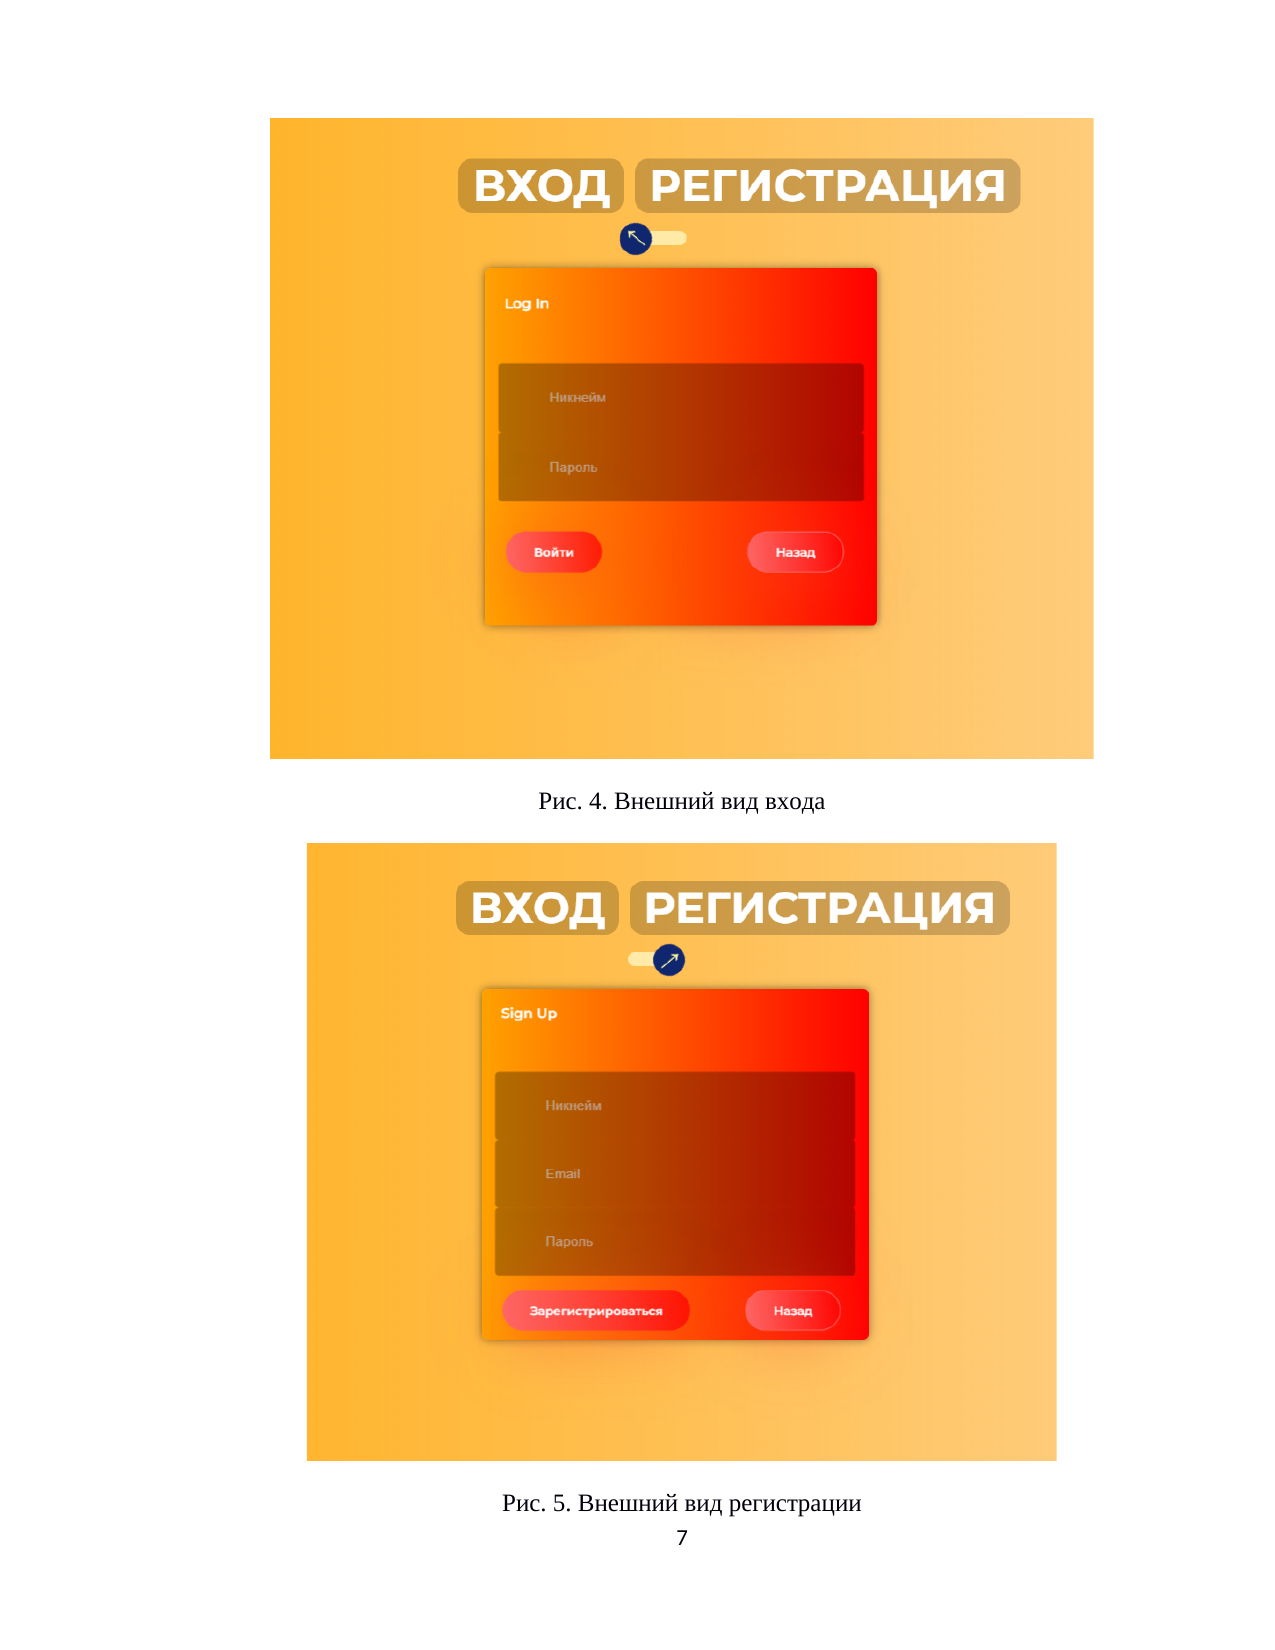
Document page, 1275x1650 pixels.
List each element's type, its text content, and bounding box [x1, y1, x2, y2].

text Рис. 5. Внешний вид регистрации [177, 1488, 1186, 1517]
text Рис. 4. Внешний вид входа [177, 786, 1186, 815]
